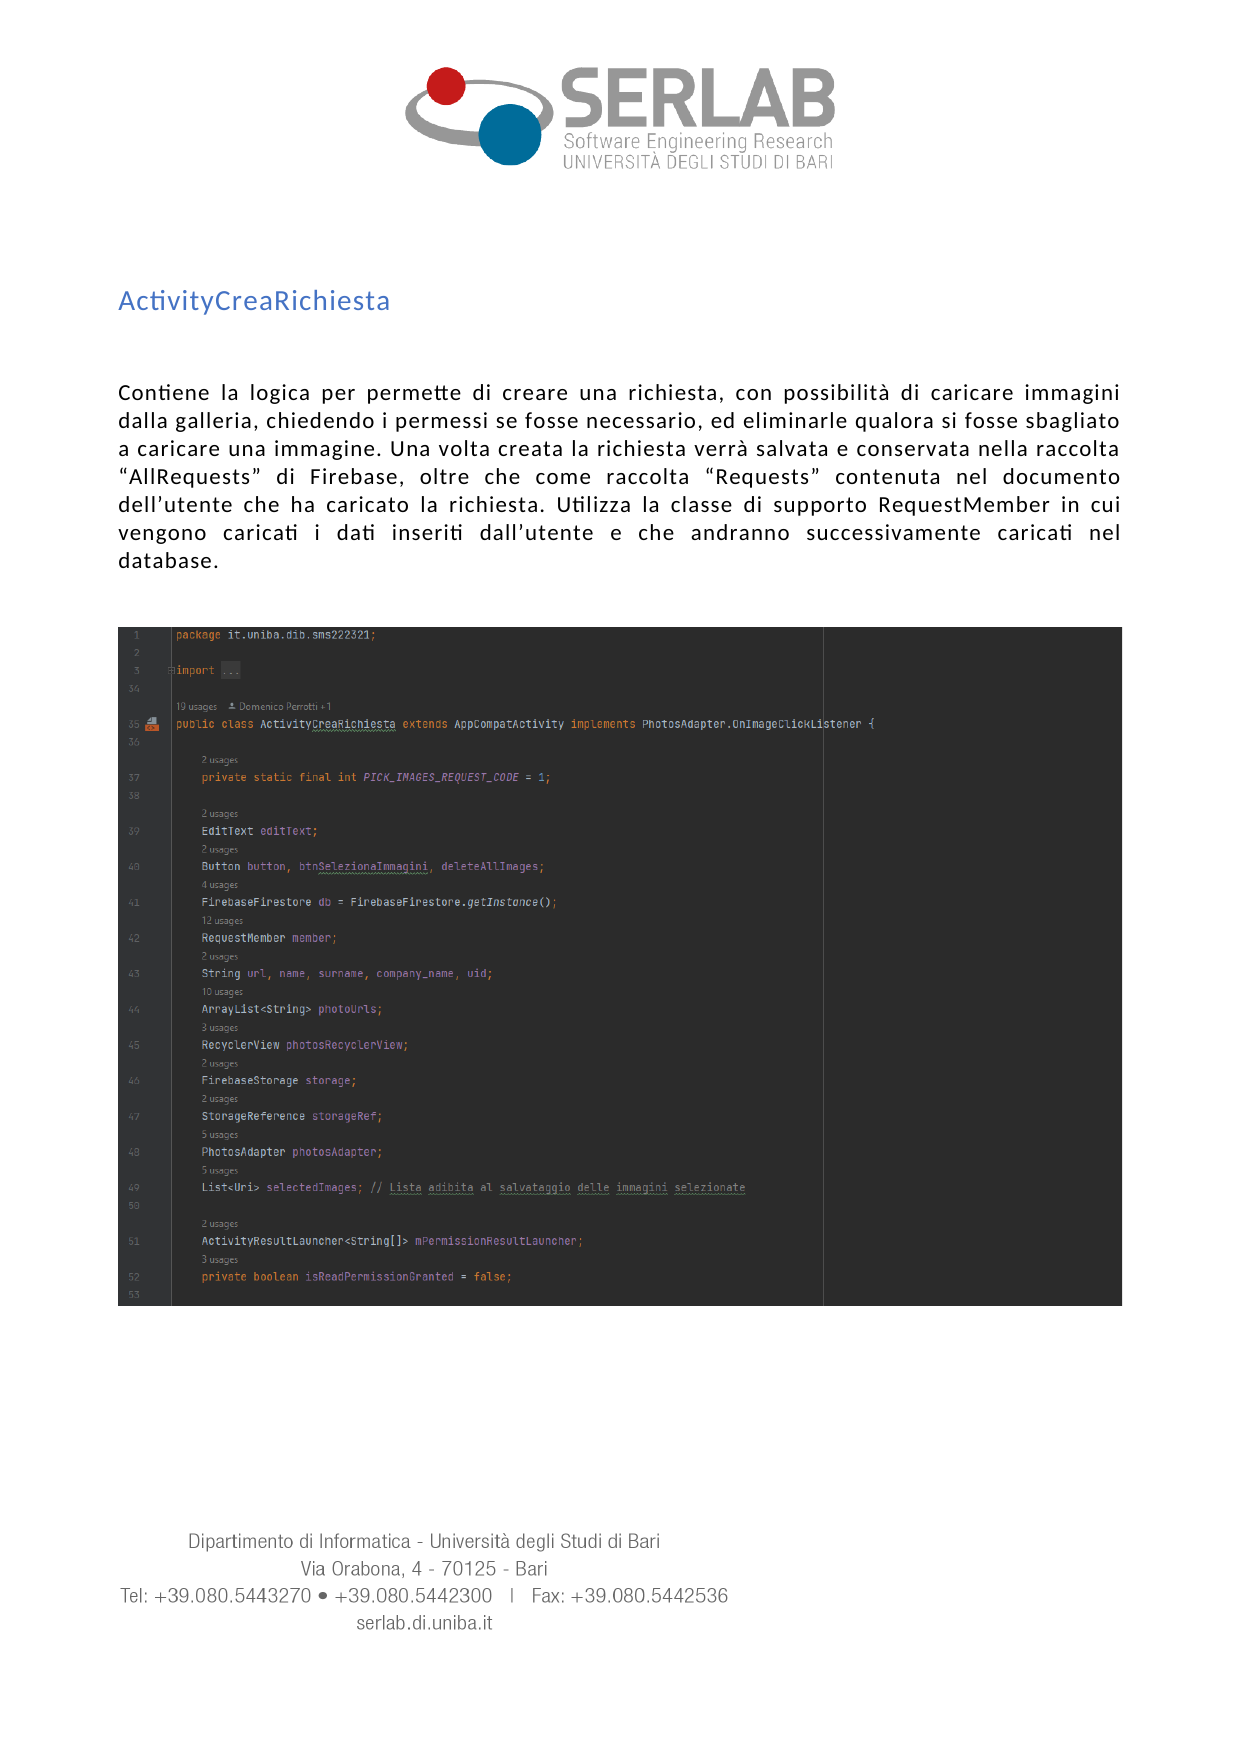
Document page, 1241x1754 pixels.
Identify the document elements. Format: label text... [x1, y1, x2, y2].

picture [400, 65, 840, 171]
picture [118, 1531, 730, 1636]
text Contiene la logica per permette di creare una richiesta, con possibilità di caricare immagini dalla galleria, chiedendo i permessi se fosse necessario, ed eliminarle qualora si fosse sbagliato a caricare una immagine. Una volta creata la richiesta verrà salvata e conservata nella raccolta “AllRequests” di Firebase, oltre che come raccolta “Requests” contenuta nel documento dell’utente che ha caricato la richiesta. Utilizza la classe di supporto RequestMember in cui vengono caricati i dati inseriti dall’utente e che andranno successivamente caricati nel database. [118, 378, 1122, 574]
picture [118, 627, 1123, 1306]
text ActivityCreaRichiesta [118, 282, 1122, 317]
